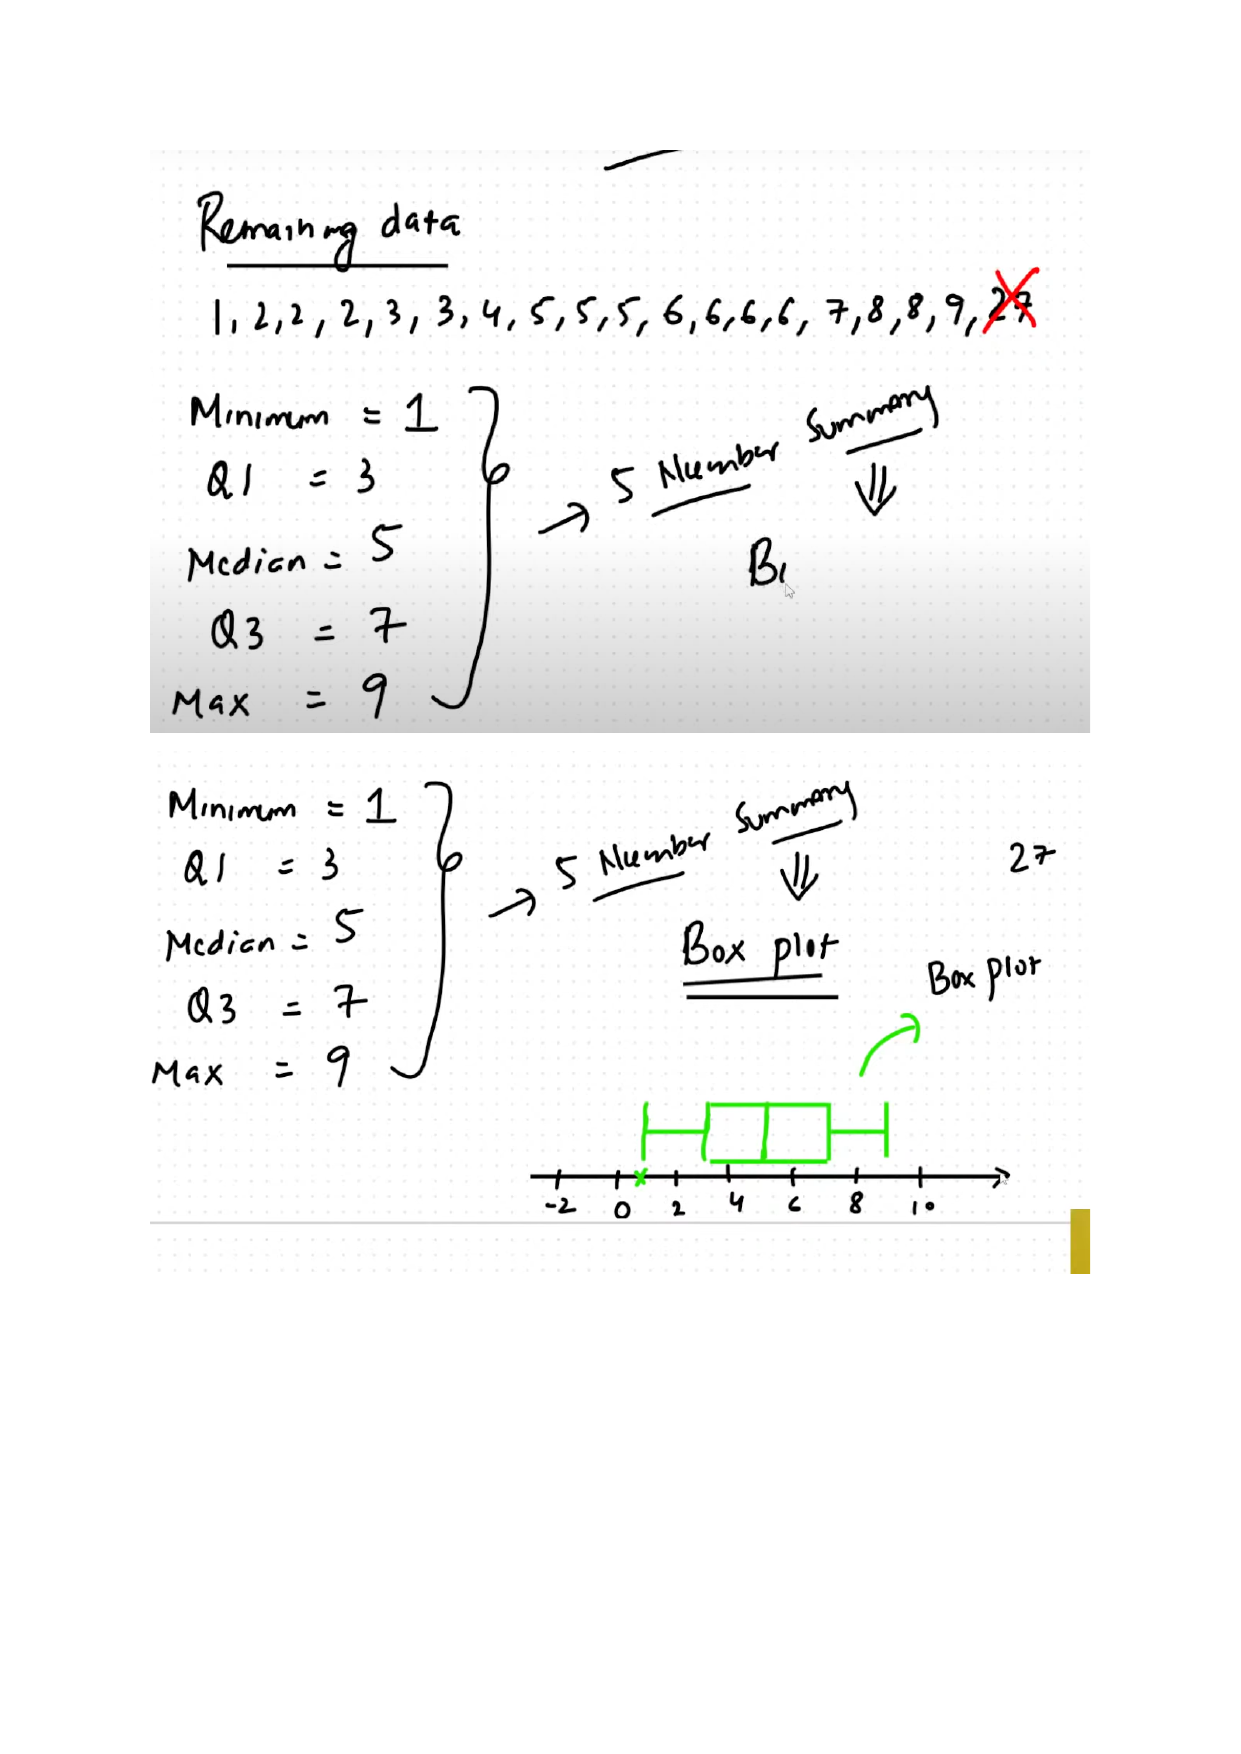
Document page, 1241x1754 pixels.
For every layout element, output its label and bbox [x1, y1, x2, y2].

picture [150, 150, 1091, 733]
picture [150, 751, 1091, 1274]
